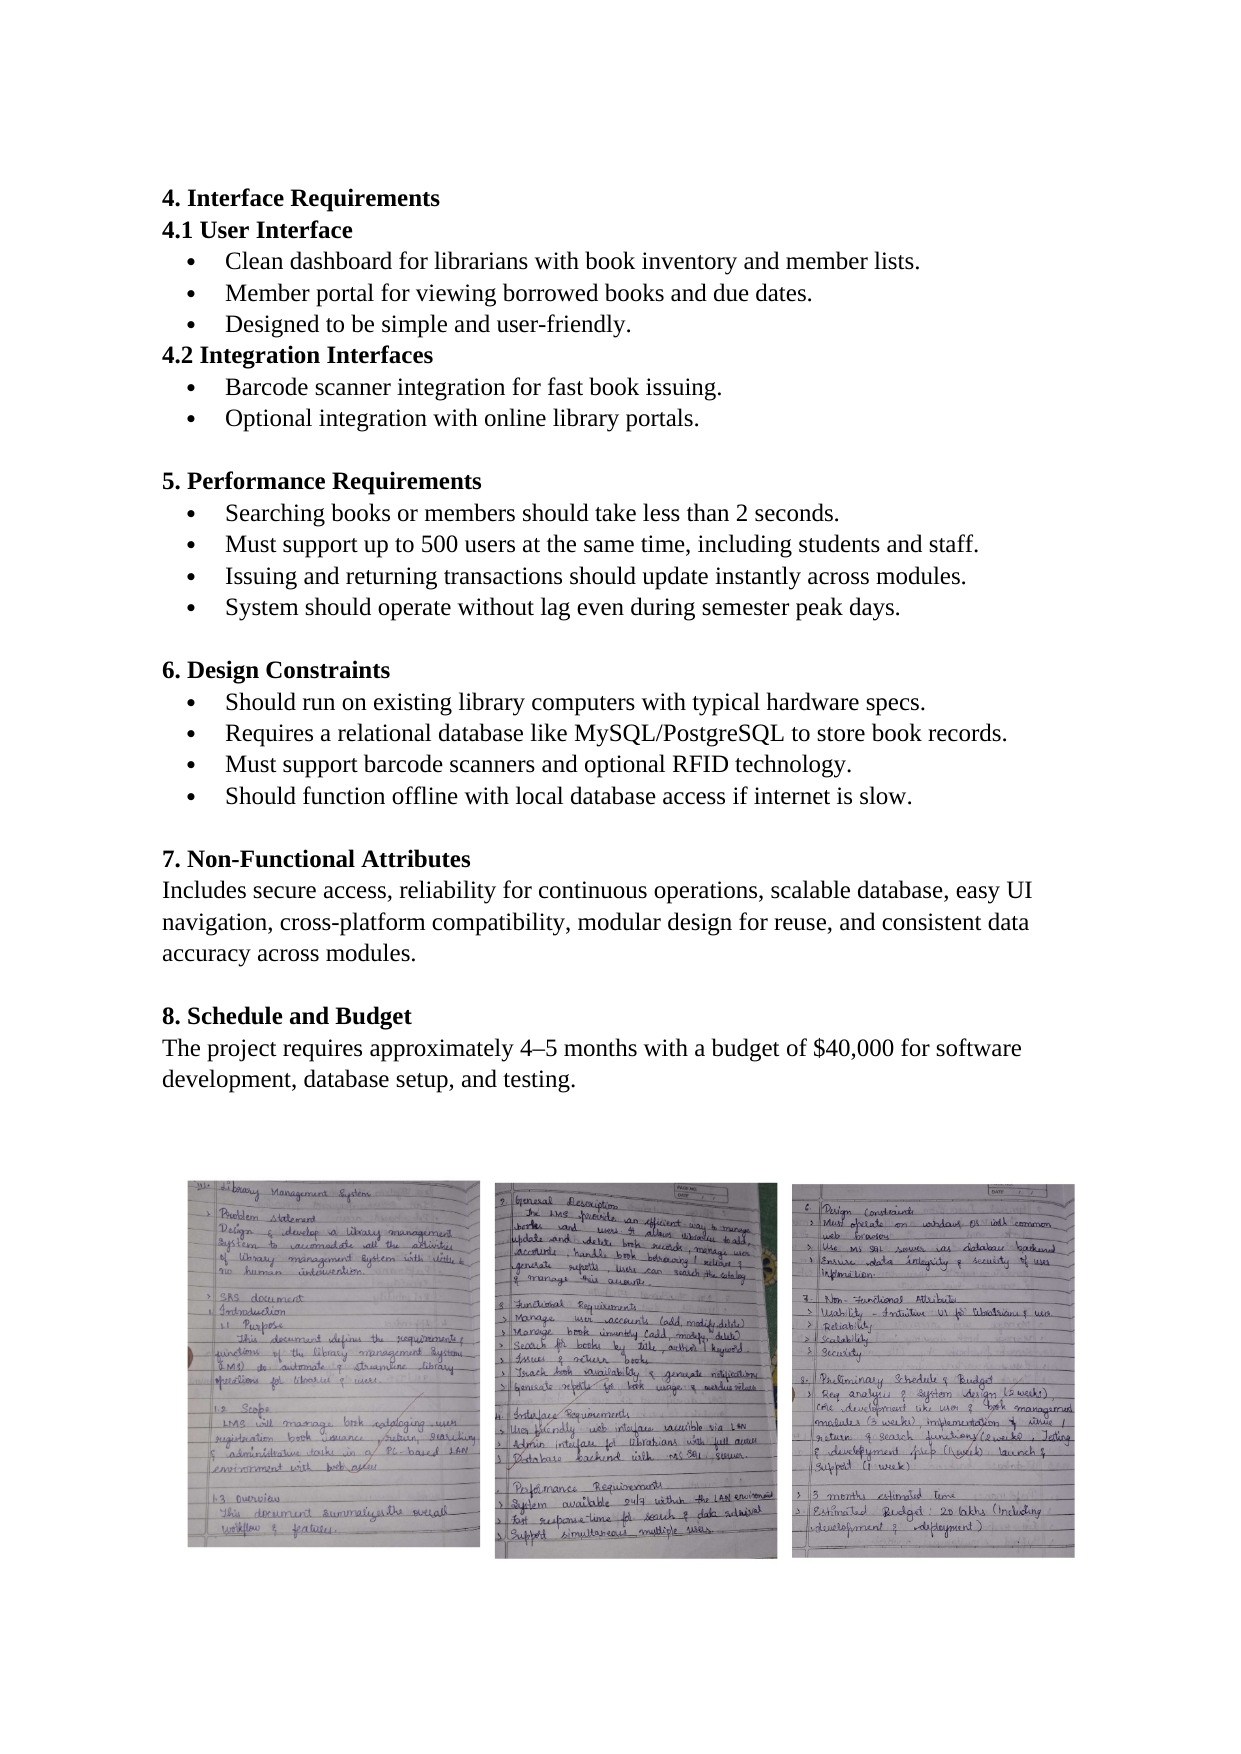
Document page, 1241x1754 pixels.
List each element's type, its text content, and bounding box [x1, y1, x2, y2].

list Requires a relational database like MySQL/PostgreSQL to store book records. [187, 716, 1090, 748]
list Searching books or members should take less than 2 seconds. [187, 496, 1090, 527]
list Should run on existing library computers with typical hardware specs. [187, 685, 1090, 716]
text Includes secure access, reliability for continuous operations, scalable database, easy UI navigation, cross-platform compatibility, modular design for reuse, and consistent data accuracy across modules. [162, 873, 1090, 968]
list Designed to be simple and user-friendly. [187, 307, 1090, 339]
list Should function offline with local database access if internet is slow. [187, 779, 1090, 811]
list Optional integration with online library portals. [187, 402, 1090, 433]
text 8. Schedule and Budget [162, 999, 1090, 1031]
list System should operate without lag even during semester peak days. [187, 590, 1090, 622]
list Barcode scanner integration for fast book issuing. [187, 370, 1090, 402]
list Issuing and returning transactions should update instantly across modules. [187, 559, 1090, 590]
text The project requires approximately 4–5 months with a budget of $40,000 for software development, database setup, and testing. [162, 1031, 1090, 1094]
picture [792, 1171, 1075, 1571]
text 4. Interface Requirements [162, 181, 1090, 213]
list Must support barcode scanners and optional RFID technology. [187, 748, 1090, 779]
text 6. Design Constraints [162, 653, 1090, 685]
text 7. Non-Functional Attributes [162, 842, 1090, 873]
list Must support up to 500 users at the same time, including students and staff. [187, 527, 1090, 559]
list Member portal for viewing borrowed books and due dates. [187, 276, 1090, 307]
text 4.2 Integration Interfaces [162, 339, 1090, 370]
list Clean dashboard for librarians with book inventory and member lists. [187, 244, 1090, 276]
picture [187, 1156, 481, 1571]
text 5. Performance Requirements [162, 464, 1090, 496]
text 4.1 User Interface [162, 213, 1090, 244]
picture [494, 1171, 778, 1571]
